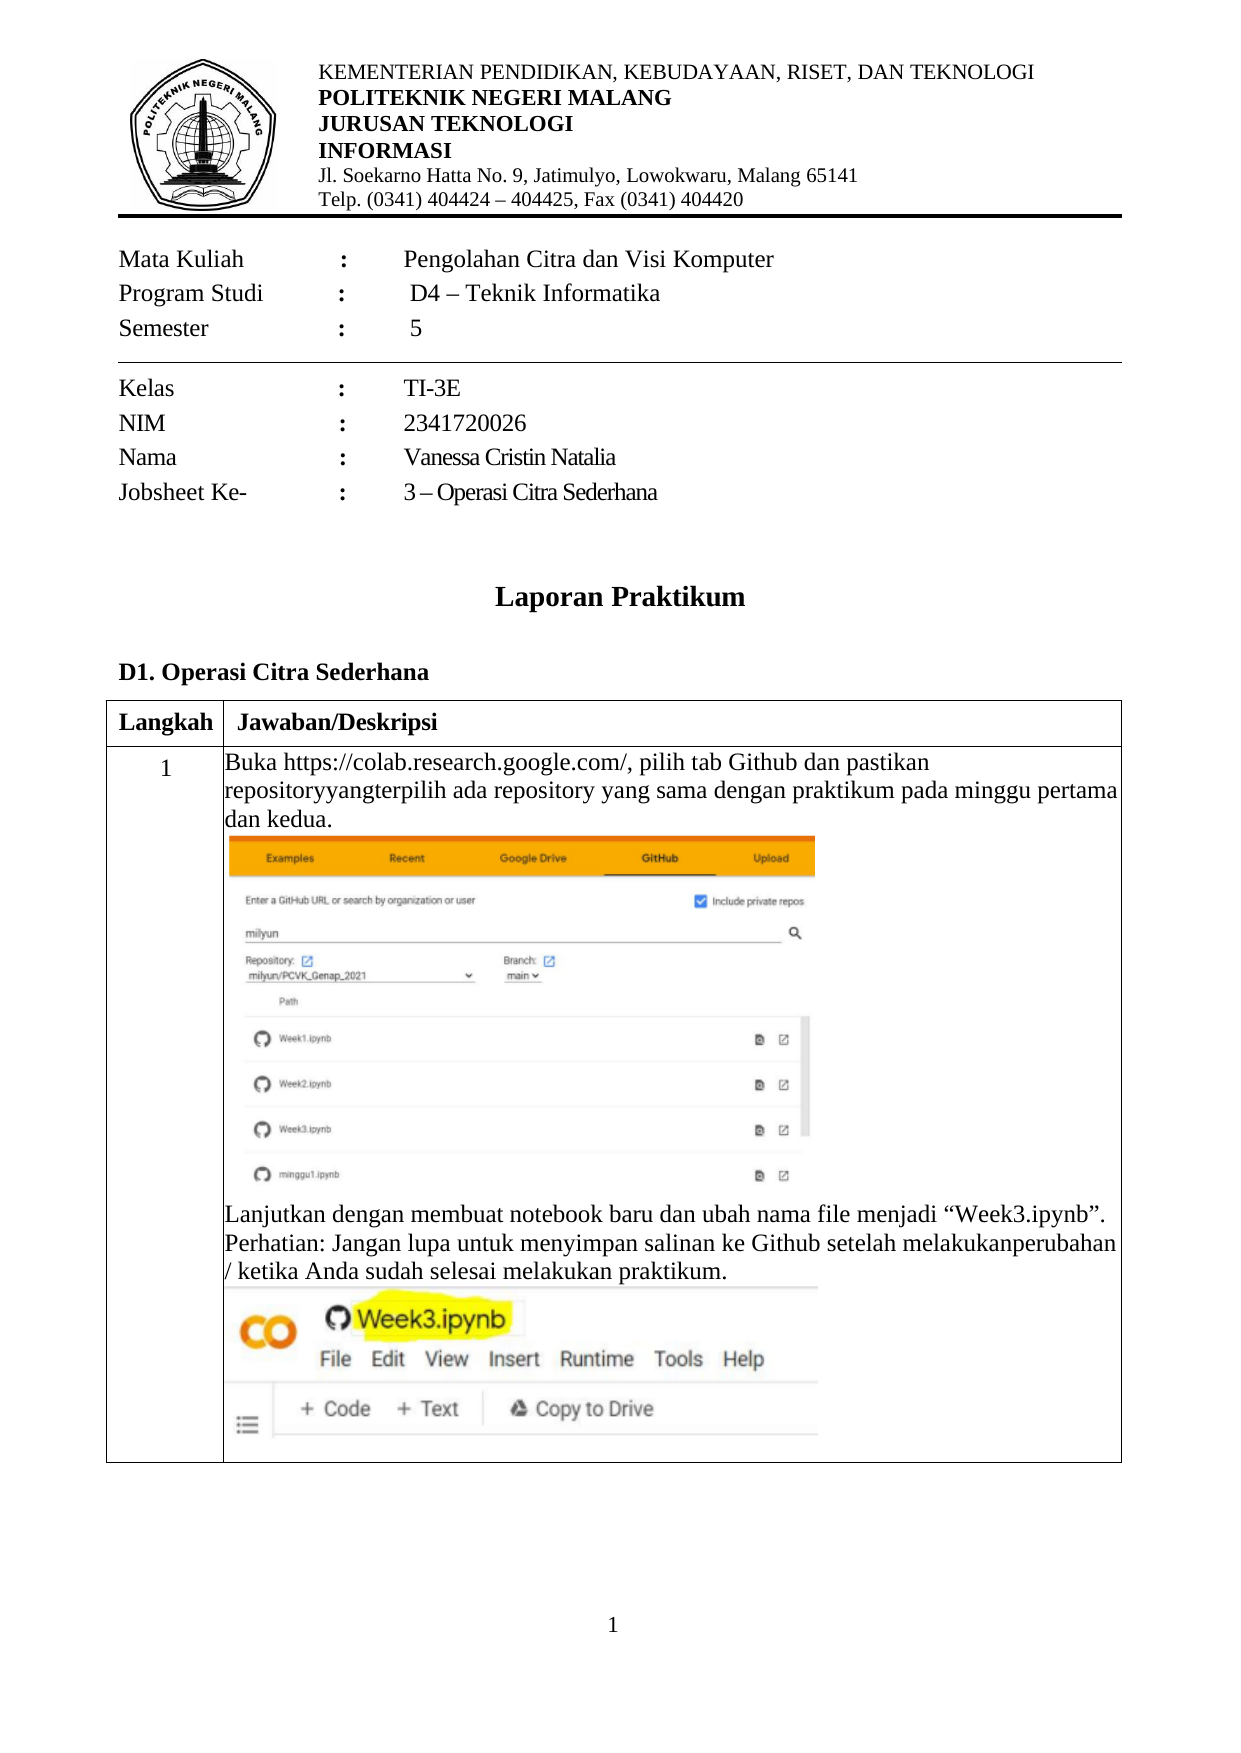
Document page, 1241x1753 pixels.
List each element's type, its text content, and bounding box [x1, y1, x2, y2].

text Mata Kuliah : Pengolahan Citra dan Visi Komputer [118, 244, 813, 273]
text Semester : 5 [118, 313, 591, 342]
text Program Studi : D4 – Teknik Informatika [118, 278, 724, 307]
table_header Langkah [107, 701, 223, 746]
text NIM : 2341720026 [118, 408, 1122, 437]
text Kelas : TI-3E [118, 373, 1122, 402]
title Laporan Praktikum [118, 579, 1122, 613]
picture [224, 832, 815, 1199]
text Jobsheet Ke- : 3 – Operasi Citra Sederhana [118, 477, 1122, 506]
picture [130, 59, 278, 211]
text Nama : Vanessa Cristin Natalia [118, 442, 1122, 471]
table_cell Buka https://colab.research.google.com/, pilih tab Github dan pastikan repositoryyangterpilih ada repository yang sama dengan praktikum pada minggu pertama dan kedua. Lanjutkan dengan membuat notebook baru dan ubah nama file menjadi “Week3.ipynb”. Perhatian: Jangan lupa untuk menyimpan salinan ke Github setelah melakukanperubahan / ketika Anda sudah selesai melakukan praktikum. [224, 747, 1121, 1462]
table_cell 1 [107, 747, 223, 1462]
table_header Jawaban/Deskripsi [224, 701, 1121, 746]
picture [224, 1285, 819, 1462]
text D1. Operasi Citra Sederhana [118, 657, 1122, 685]
